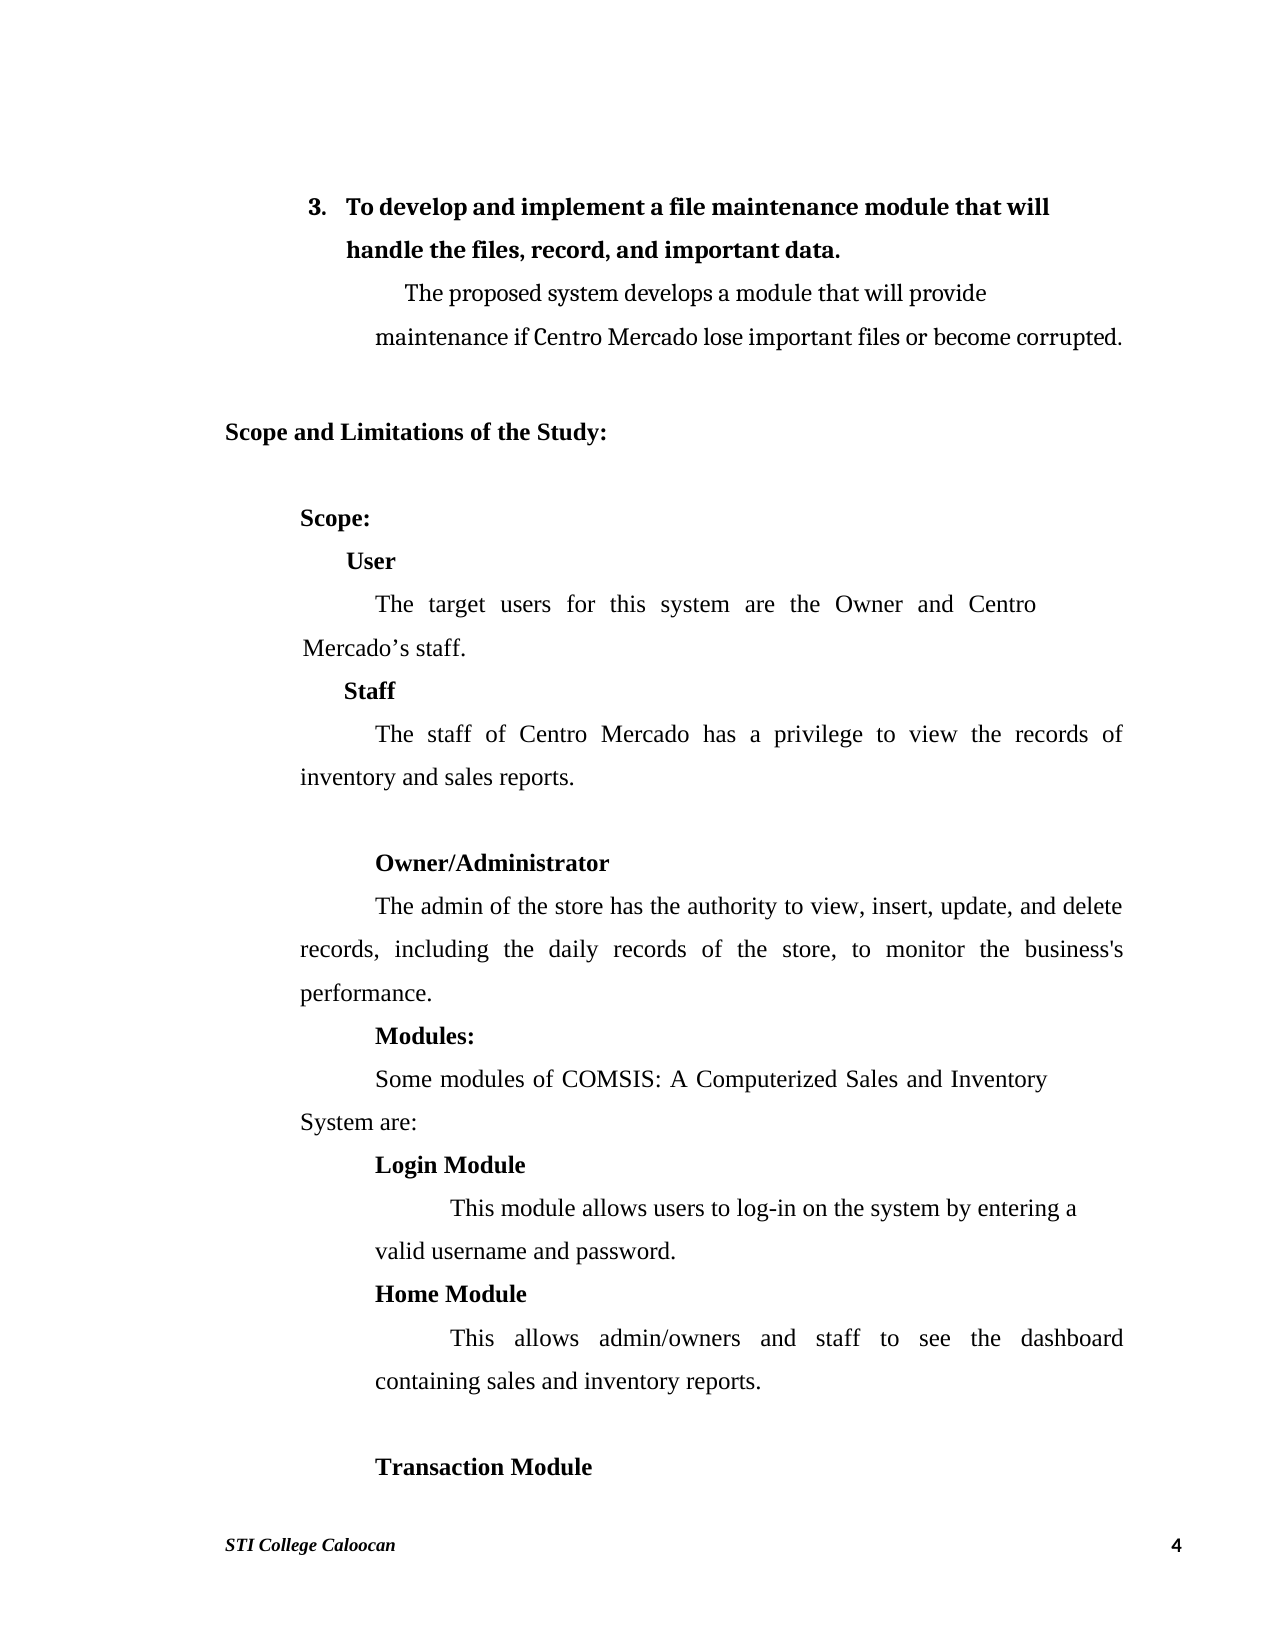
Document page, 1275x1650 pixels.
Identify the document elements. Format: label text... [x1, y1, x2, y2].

text Scope: [300, 503, 1123, 532]
list The proposed system develops a module that will provide maintenance if Centro Mercado lose important files or become corrupted. [375, 279, 1125, 351]
text The target users for this system are the Owner and Centro Mercado’s staff. [302, 589, 1038, 661]
text This allows admin/owners and staff to see the dashboard containing sales and inventory reports. [375, 1323, 1124, 1394]
text The staff of Centro Mercado has a privilege to view the records of inventory and sales reports. [300, 719, 1124, 791]
text Home Module [300, 1279, 1123, 1308]
text This module allows users to log-in on the system by entering a valid username and password. [375, 1193, 1123, 1265]
text Staff [300, 676, 1123, 704]
text Transaction Module [300, 1452, 1124, 1481]
text The admin of the store has the authority to view, insert, update, and delete records, including the daily records of the store, to monitor the business's performance. [300, 891, 1124, 1006]
list To develop and implement a file maintenance module that will handle the files, record, and important data. [308, 193, 1125, 265]
text User [300, 546, 1123, 575]
text Some modules of COMSIS: A Computerized Sales and Inventory System are: [300, 1064, 1049, 1136]
text Modules: [300, 1021, 1124, 1049]
text Scope and Limitations of the Study: [225, 417, 1125, 446]
text Login Module [300, 1150, 1123, 1179]
text Owner/Administrator [300, 848, 1123, 877]
